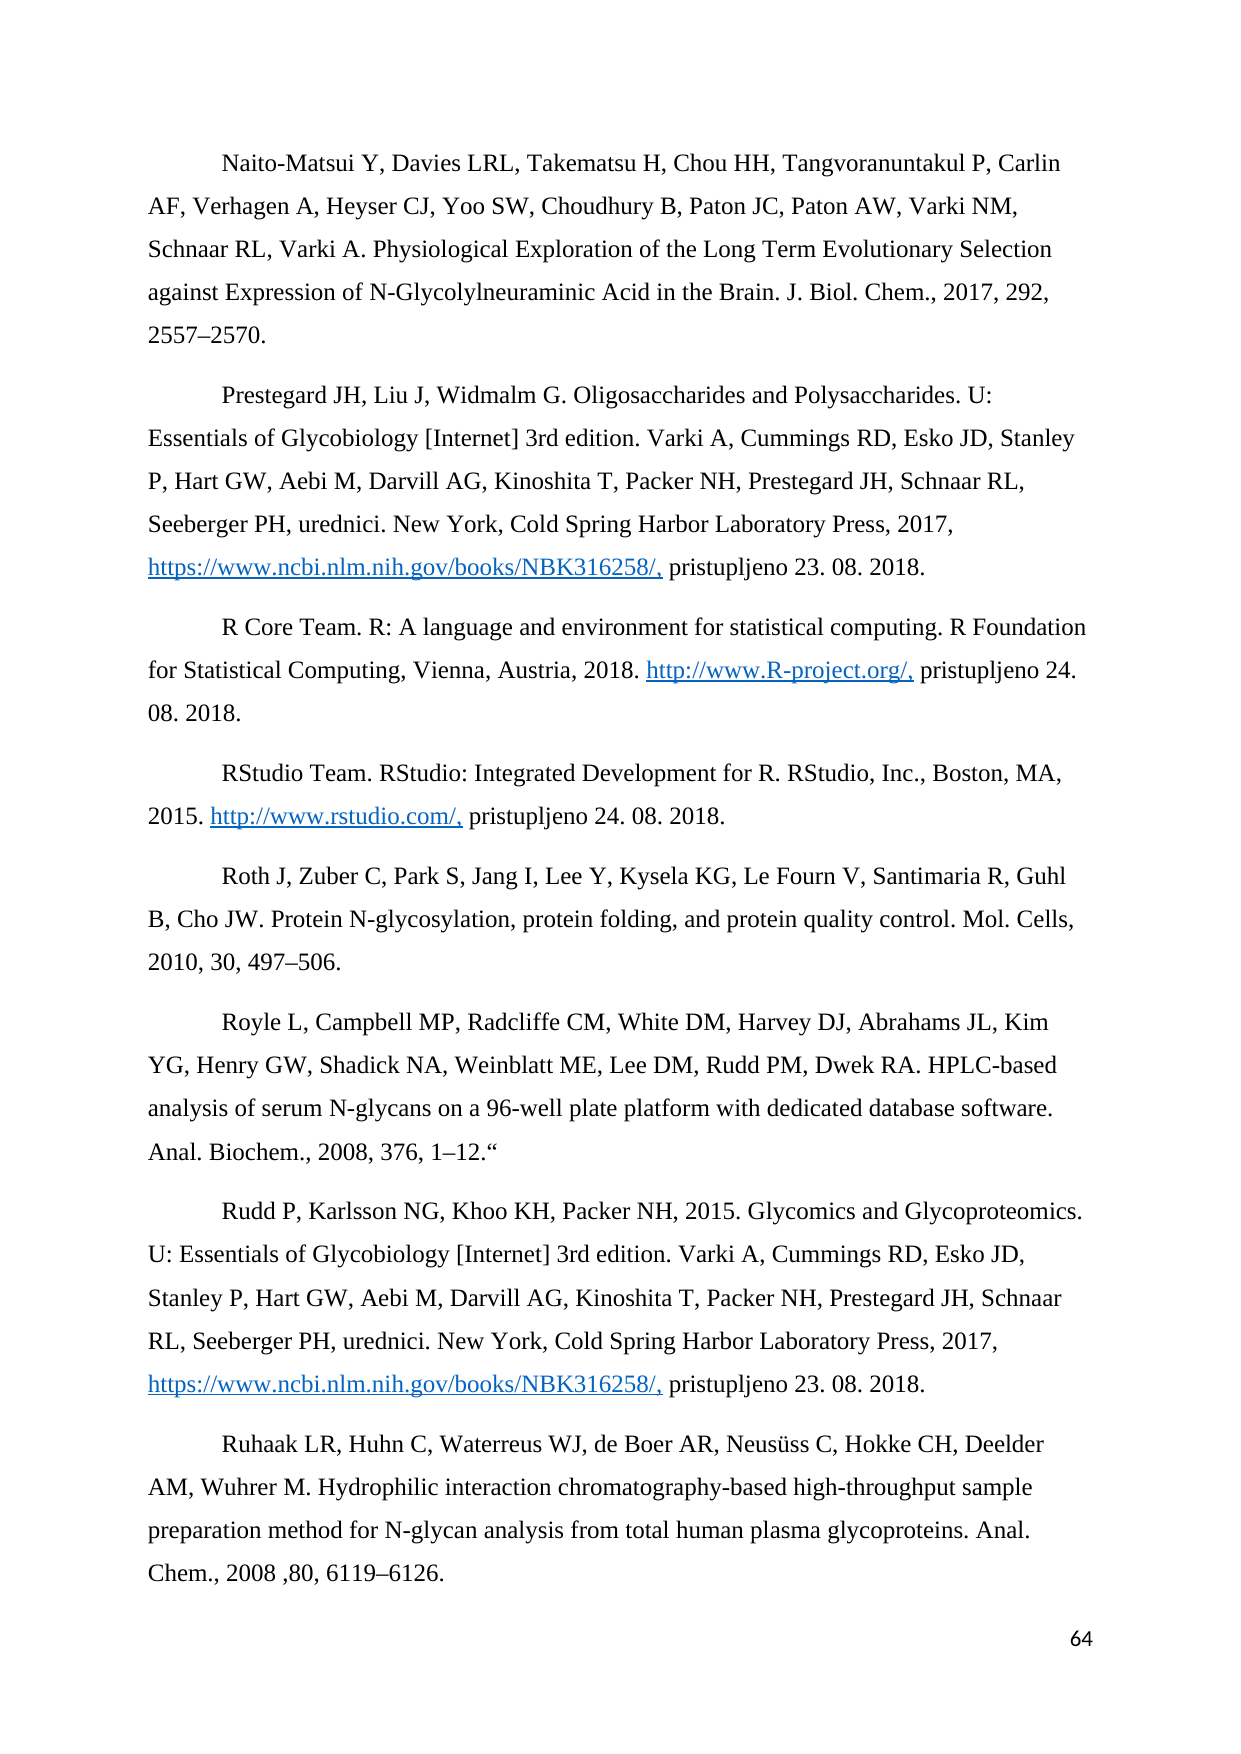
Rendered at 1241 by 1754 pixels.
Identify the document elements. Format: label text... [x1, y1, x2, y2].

text RStudio Team. RStudio: Integrated Development for R. RStudio, Inc., Boston, MA, 2015. http://www.rstudio.com/, pristupljeno 24. 08. 2018. [148, 758, 1093, 830]
text Prestegard JH, Liu J, Widmalm G. Oligosaccharides and Polysaccharides. U: Essentials of Glycobiology [Internet] 3rd edition. Varki A, Cummings RD, Esko JD, Stanley P, Hart GW, Aebi M, Darvill AG, Kinoshita T, Packer NH, Prestegard JH, Schnaar RL, Seeberger PH, urednici. New York, Cold Spring Harbor Laboratory Press, 2017, https://www.ncbi.nlm.nih.gov/books/NBK316258/, pristupljeno 23. 08. 2018. [148, 380, 1093, 581]
text Royle L, Campbell MP, Radcliffe CM, White DM, Harvey DJ, Abrahams JL, Kim YG, Henry GW, Shadick NA, Weinblatt ME, Lee DM, Rudd PM, Dwek RA. HPLC-based analysis of serum N-glycans on a 96-well plate platform with dedicated database software. Anal. Biochem., 2008, 376, 1–12.“ [148, 1007, 1093, 1165]
text Rudd P, Karlsson NG, Khoo KH, Packer NH, 2015. Glycomics and Glycoproteomics. U: Essentials of Glycobiology [Internet] 3rd edition. Varki A, Cummings RD, Esko JD, Stanley P, Hart GW, Aebi M, Darvill AG, Kinoshita T, Packer NH, Prestegard JH, Schnaar RL, Seeberger PH, urednici. New York, Cold Spring Harbor Laboratory Press, 2017, https://www.ncbi.nlm.nih.gov/books/NBK316258/, pristupljeno 23. 08. 2018. [148, 1196, 1093, 1398]
text R Core Team. R: A language and environment for statistical computing. R Foundation for Statistical Computing, Vienna, Austria, 2018. http://www.R-project.org/, pristupljeno 24. 08. 2018. [148, 612, 1093, 727]
text Naito-Matsui Y, Davies LRL, Takematsu H, Chou HH, Tangvoranuntakul P, Carlin AF, Verhagen A, Heyser CJ, Yoo SW, Choudhury B, Paton JC, Paton AW, Varki NM, Schnaar RL, Varki A. Physiological Exploration of the Long Term Evolutionary Selection against Expression of N-Glycolylneuraminic Acid in the Brain. J. Biol. Chem., 2017, 292, 2557–2570. [148, 148, 1093, 349]
text Ruhaak LR, Huhn C, Waterreus WJ, de Boer AR, Neusüss C, Hokke CH, Deelder AM, Wuhrer M. Hydrophilic interaction chromatography-based high-throughput sample preparation method for N-glycan analysis from total human plasma glycoproteins. Anal. Chem., 2008 ,80, 6119–6126. [148, 1429, 1093, 1587]
text Roth J, Zuber C, Park S, Jang I, Lee Y, Kysela KG, Le Fourn V, Santimaria R, Guhl B, Cho JW. Protein N-glycosylation, protein folding, and protein quality control. Mol. Cells, 2010, 30, 497–506. [148, 861, 1093, 976]
